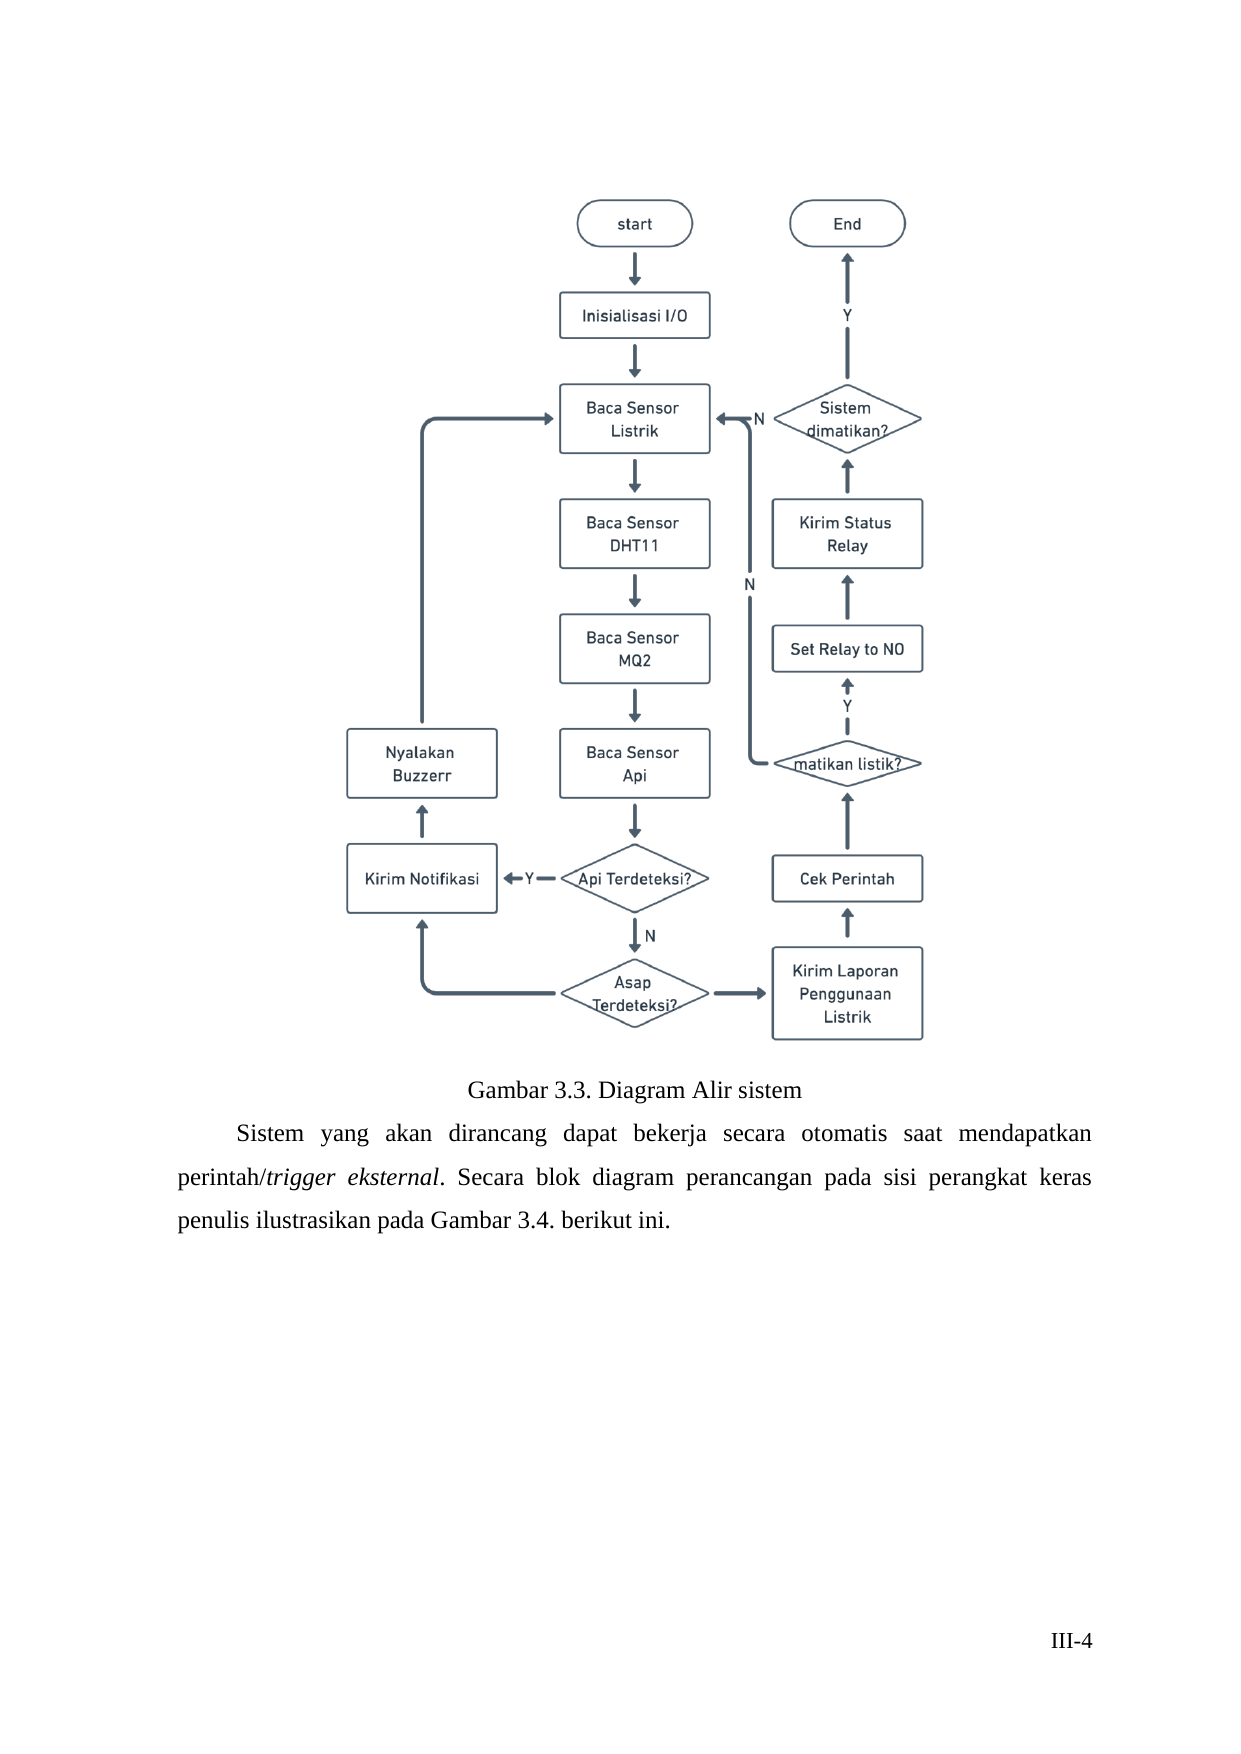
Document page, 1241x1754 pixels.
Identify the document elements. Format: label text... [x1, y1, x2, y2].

picture [324, 177, 945, 1062]
text Gambar 3.3. Diagram Alir sistem [177, 1075, 1092, 1104]
list Sistem yang akan dirancang dapat bekerja secara otomatis saat mendapatkan perintah/trigger eksternal. Secara blok diagram perancangan pada sisi perangkat keras penulis ilustrasikan pada Gambar 3.4. berikut ini. [177, 1118, 1092, 1233]
